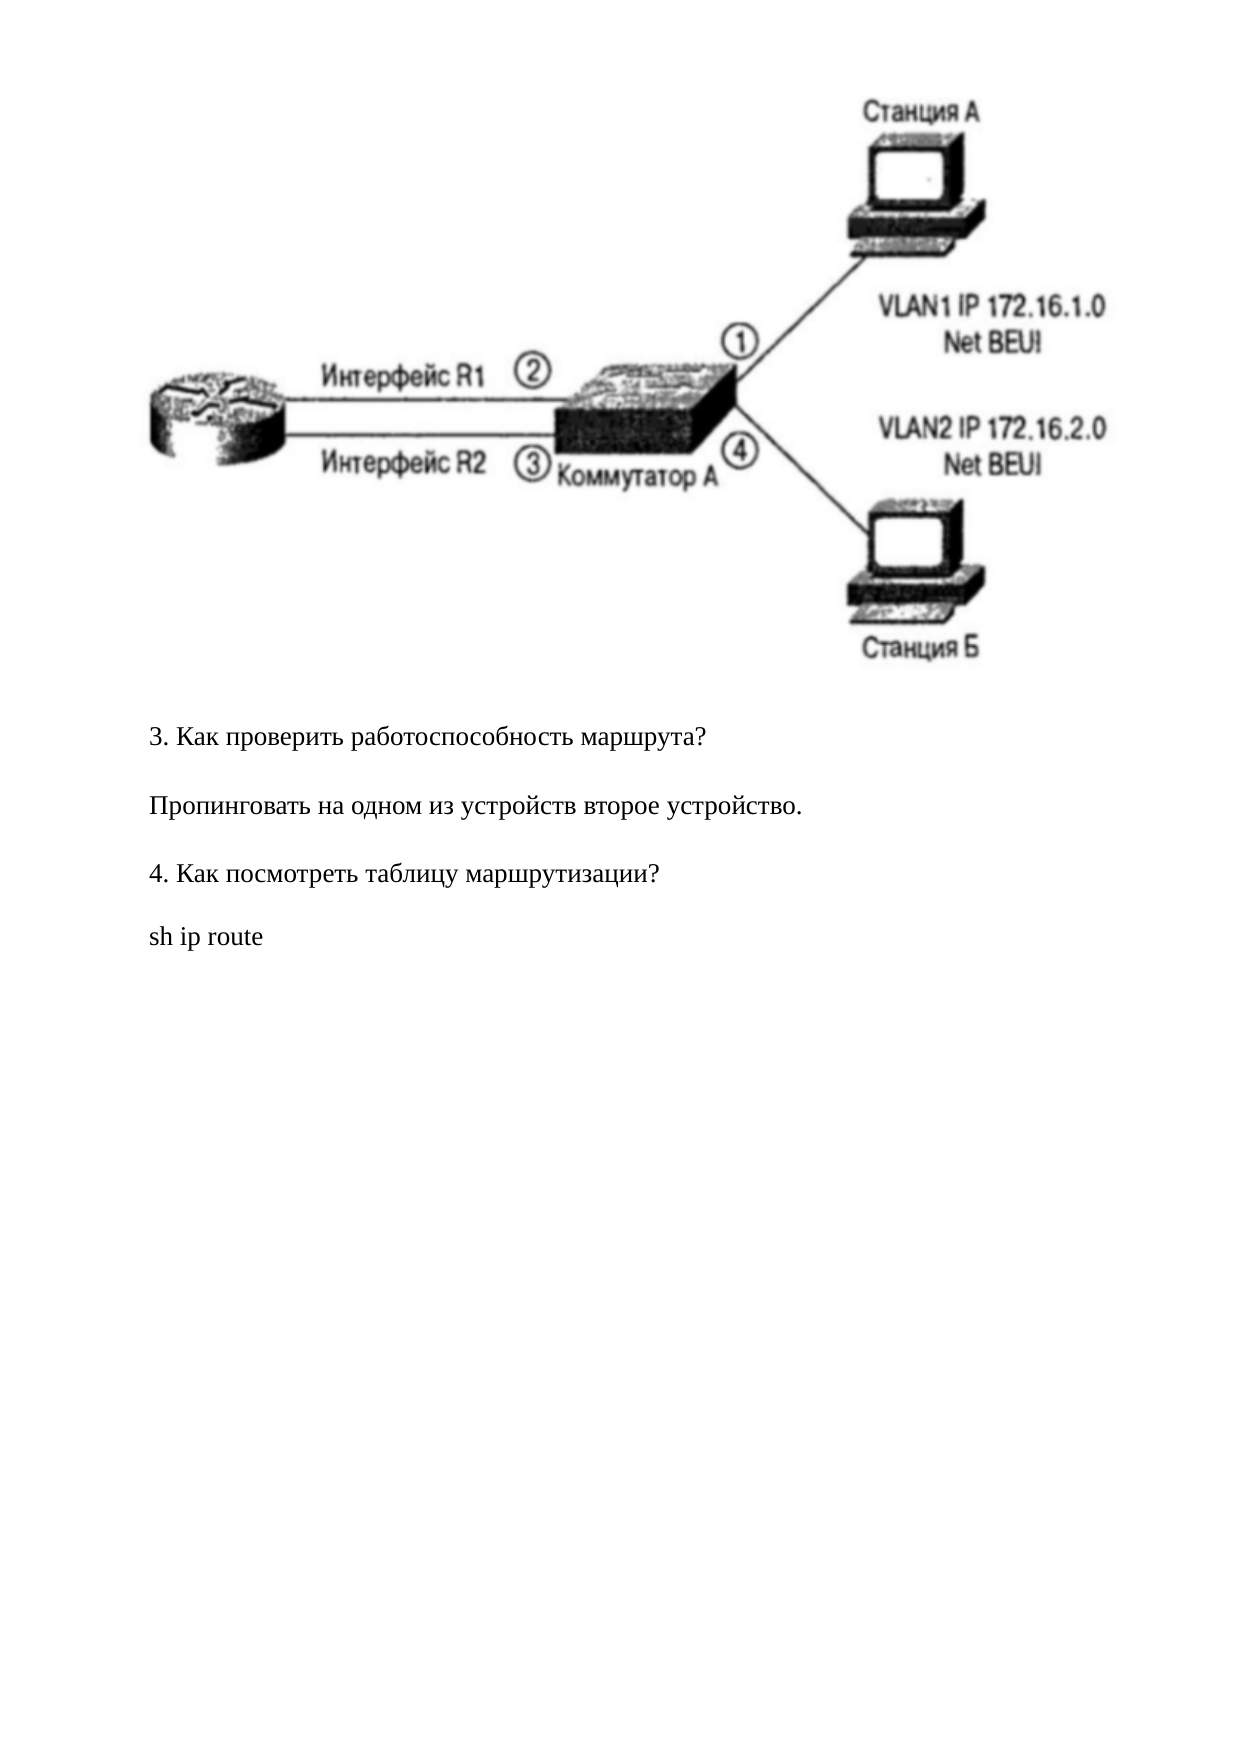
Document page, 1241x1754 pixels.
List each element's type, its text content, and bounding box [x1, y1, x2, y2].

text Пропинговать на одном из устройств второе устройство. [149, 789, 1165, 820]
text 4. Как посмотреть таблицу маршрутизации? [149, 857, 1165, 917]
text 3. Как проверить работоспособность маршрута? [149, 720, 1165, 751]
picture [75, 75, 1164, 683]
text sh ip route [149, 920, 1165, 951]
